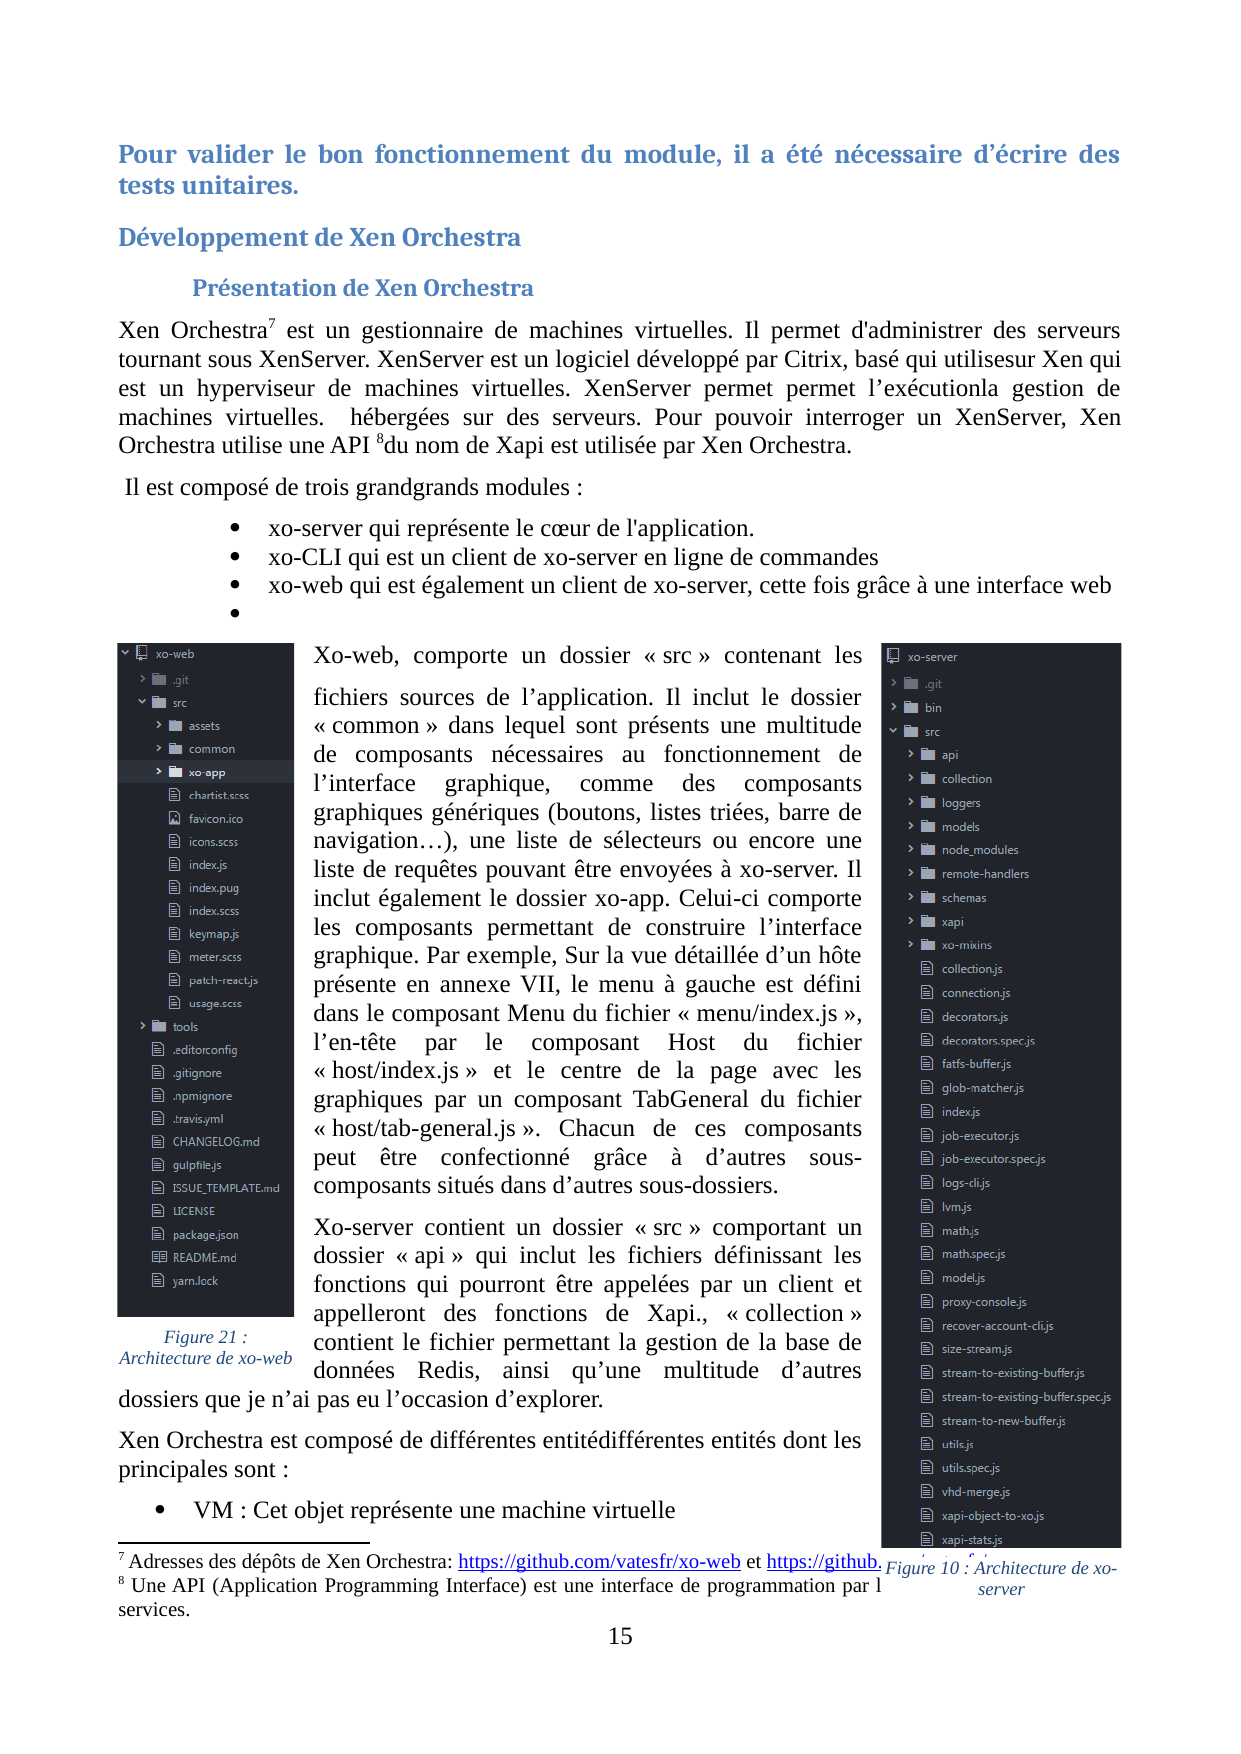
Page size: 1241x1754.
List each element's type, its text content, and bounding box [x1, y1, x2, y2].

subtitle Développement de Xen Orchestra [118, 222, 1122, 253]
picture [117, 643, 295, 1317]
text Il est composé de trois modules : [118, 472, 1122, 500]
picture [881, 643, 1122, 1548]
list xo-CLI qui est un client de xo-server en ligne de commandes [231, 542, 1122, 570]
list xo-web qui est également un client de xo-server, cette fois grâce à une interface web [231, 570, 1122, 599]
subtitle Présentation de Xen Orchestra [192, 274, 1122, 303]
text Xen Orchestra est composé de dont les principales sont : [118, 1425, 881, 1483]
list xo-server qui représente le cœur de l'application. [231, 513, 1122, 542]
list VM : [156, 1495, 881, 1524]
text Xen Orchestra est un gestionnaire de machines virtuelles. Il permet d'administrer des serveurs tournant sous XenServer. XenServer est un logiciel Xen qui est un hyperviseur de machines virtuelles. XenServer de machines virtuelles [118, 315, 1122, 459]
